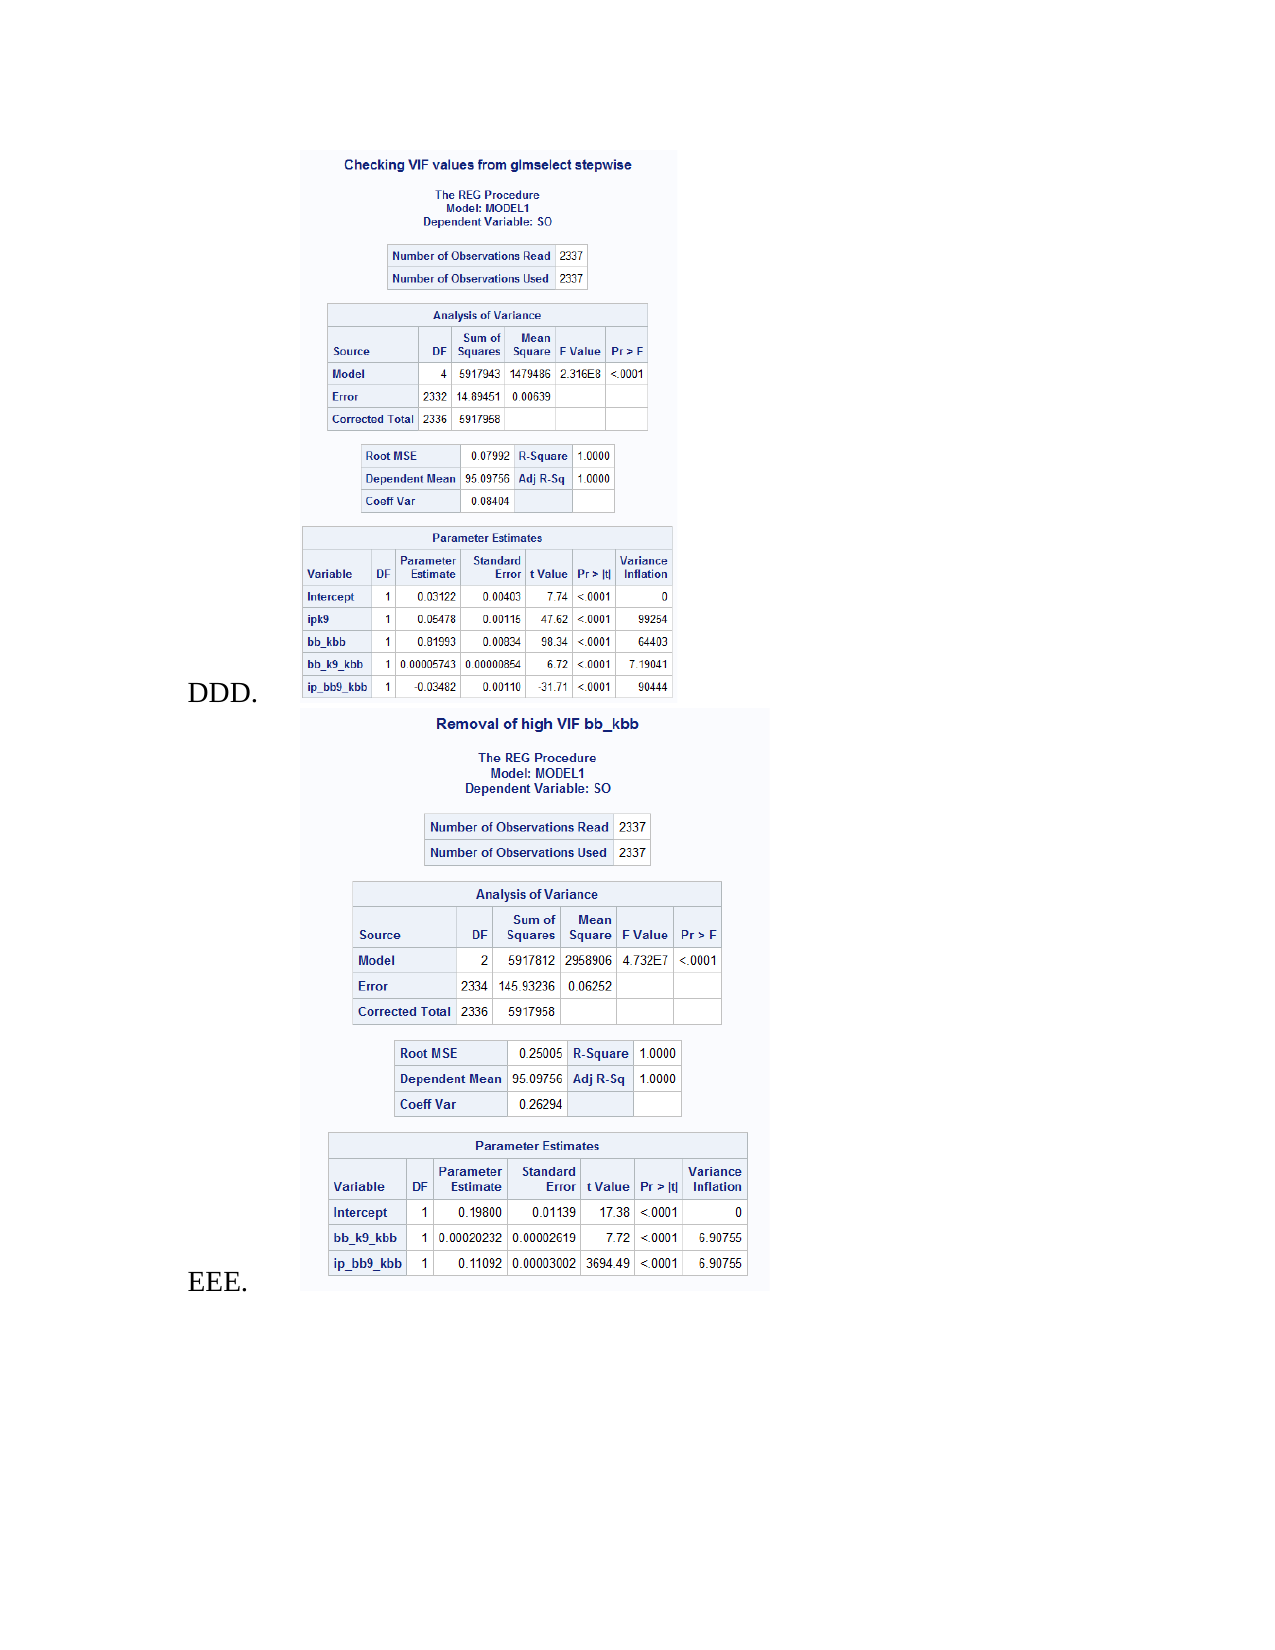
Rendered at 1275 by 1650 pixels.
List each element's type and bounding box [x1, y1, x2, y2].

picture [300, 150, 678, 703]
picture [300, 708, 770, 1291]
